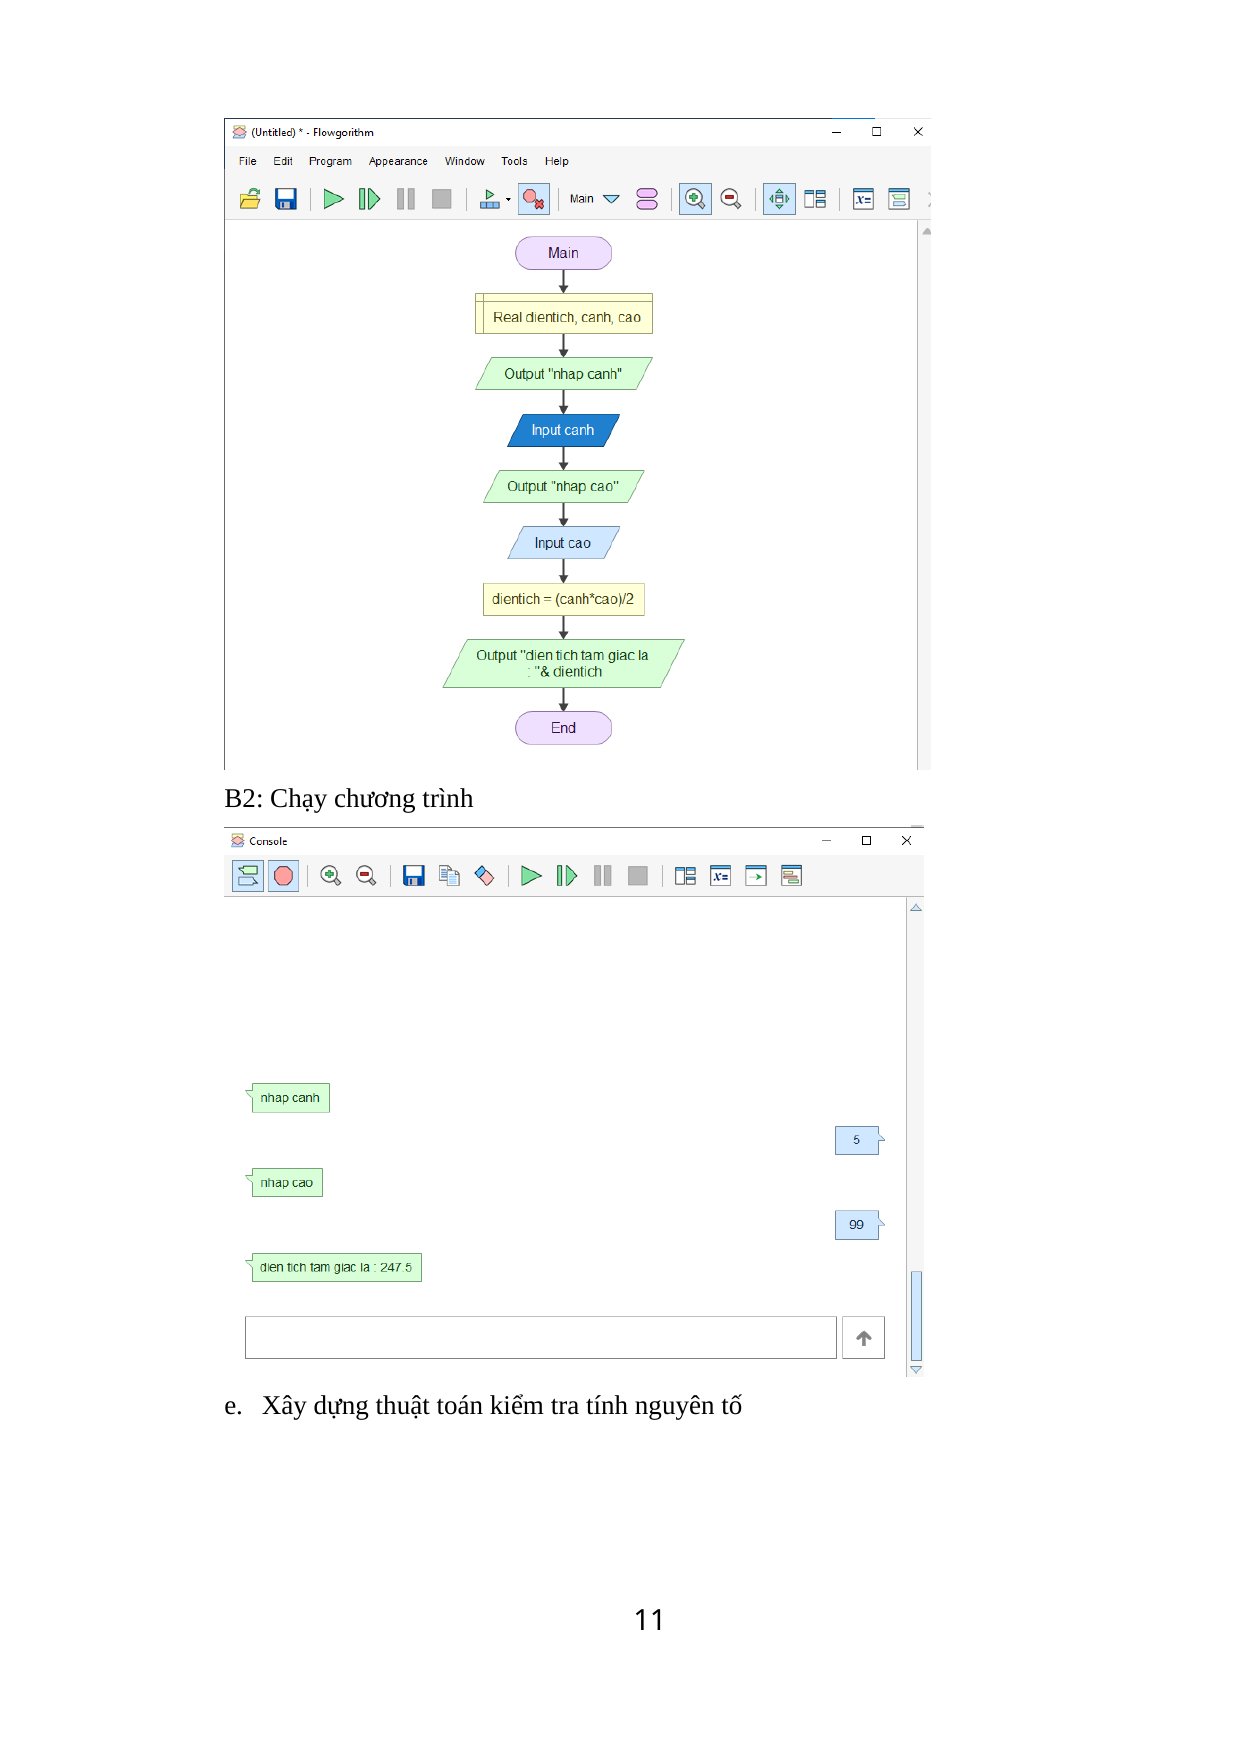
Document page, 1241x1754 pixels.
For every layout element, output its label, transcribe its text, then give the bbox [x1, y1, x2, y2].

text B2: Chạy chương trình [224, 782, 1122, 813]
list Xây dựng thuật toán kiểm tra tính nguyên tố [224, 1389, 1122, 1420]
picture [224, 118, 931, 770]
picture [224, 825, 924, 1377]
